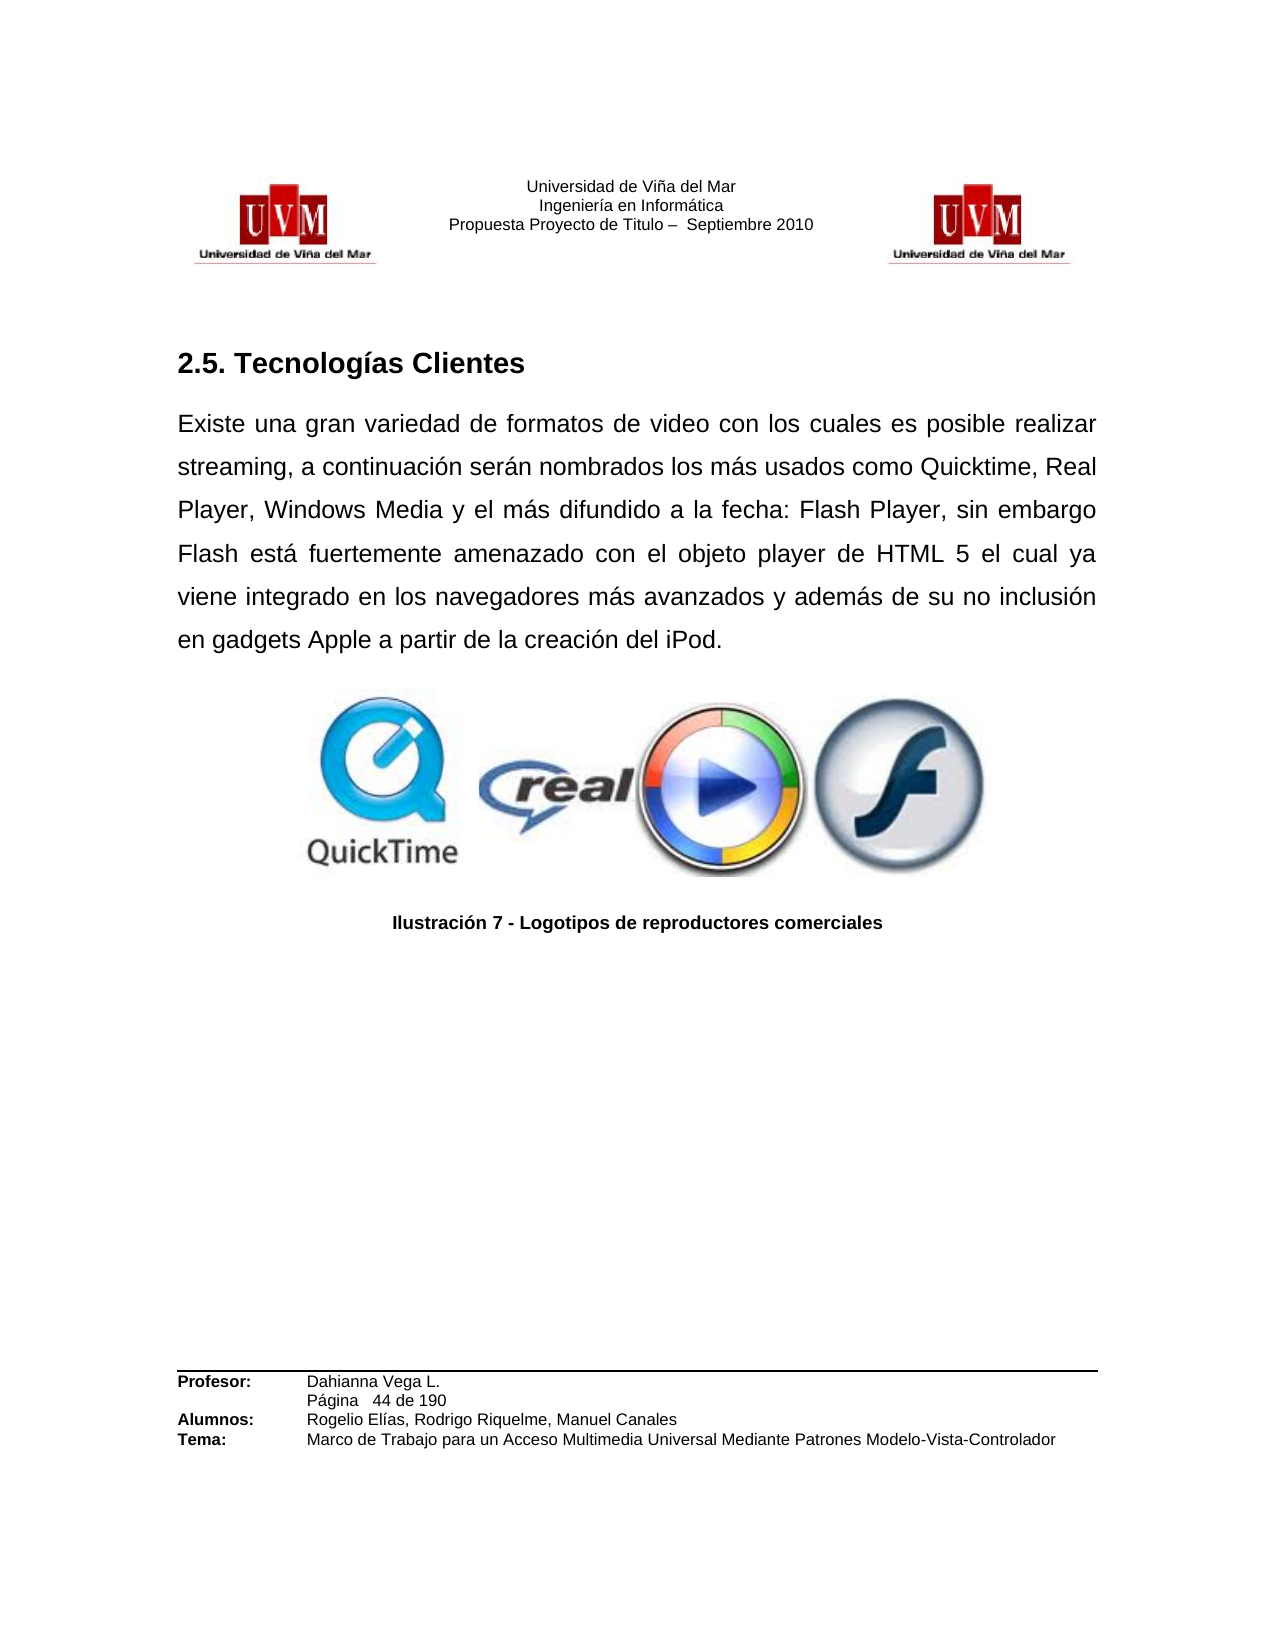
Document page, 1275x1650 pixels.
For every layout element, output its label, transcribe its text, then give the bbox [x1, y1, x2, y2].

picture [177, 176, 390, 267]
picture [871, 176, 1084, 267]
text Ilustración 7 - Logotipos de reproductores comerciales [177, 911, 1098, 933]
picture [285, 688, 990, 877]
text Existe una gran variedad de formatos de video con los cuales es posible realizar streaming, a continuación serán nombrados los más usados como Quicktime, Real Player, Windows Media y el más difundido a la fecha: Flash Player, sin embargo Flash está fuertemente amenazado con el objeto player de HTML 5 el cual ya viene integrado en los navegadores más avanzados y además de su no inclusión en gadgets Apple a partir de la creación del iPod. [177, 409, 1098, 653]
subtitle 2.5. Tecnologías Clientes [177, 346, 1098, 380]
